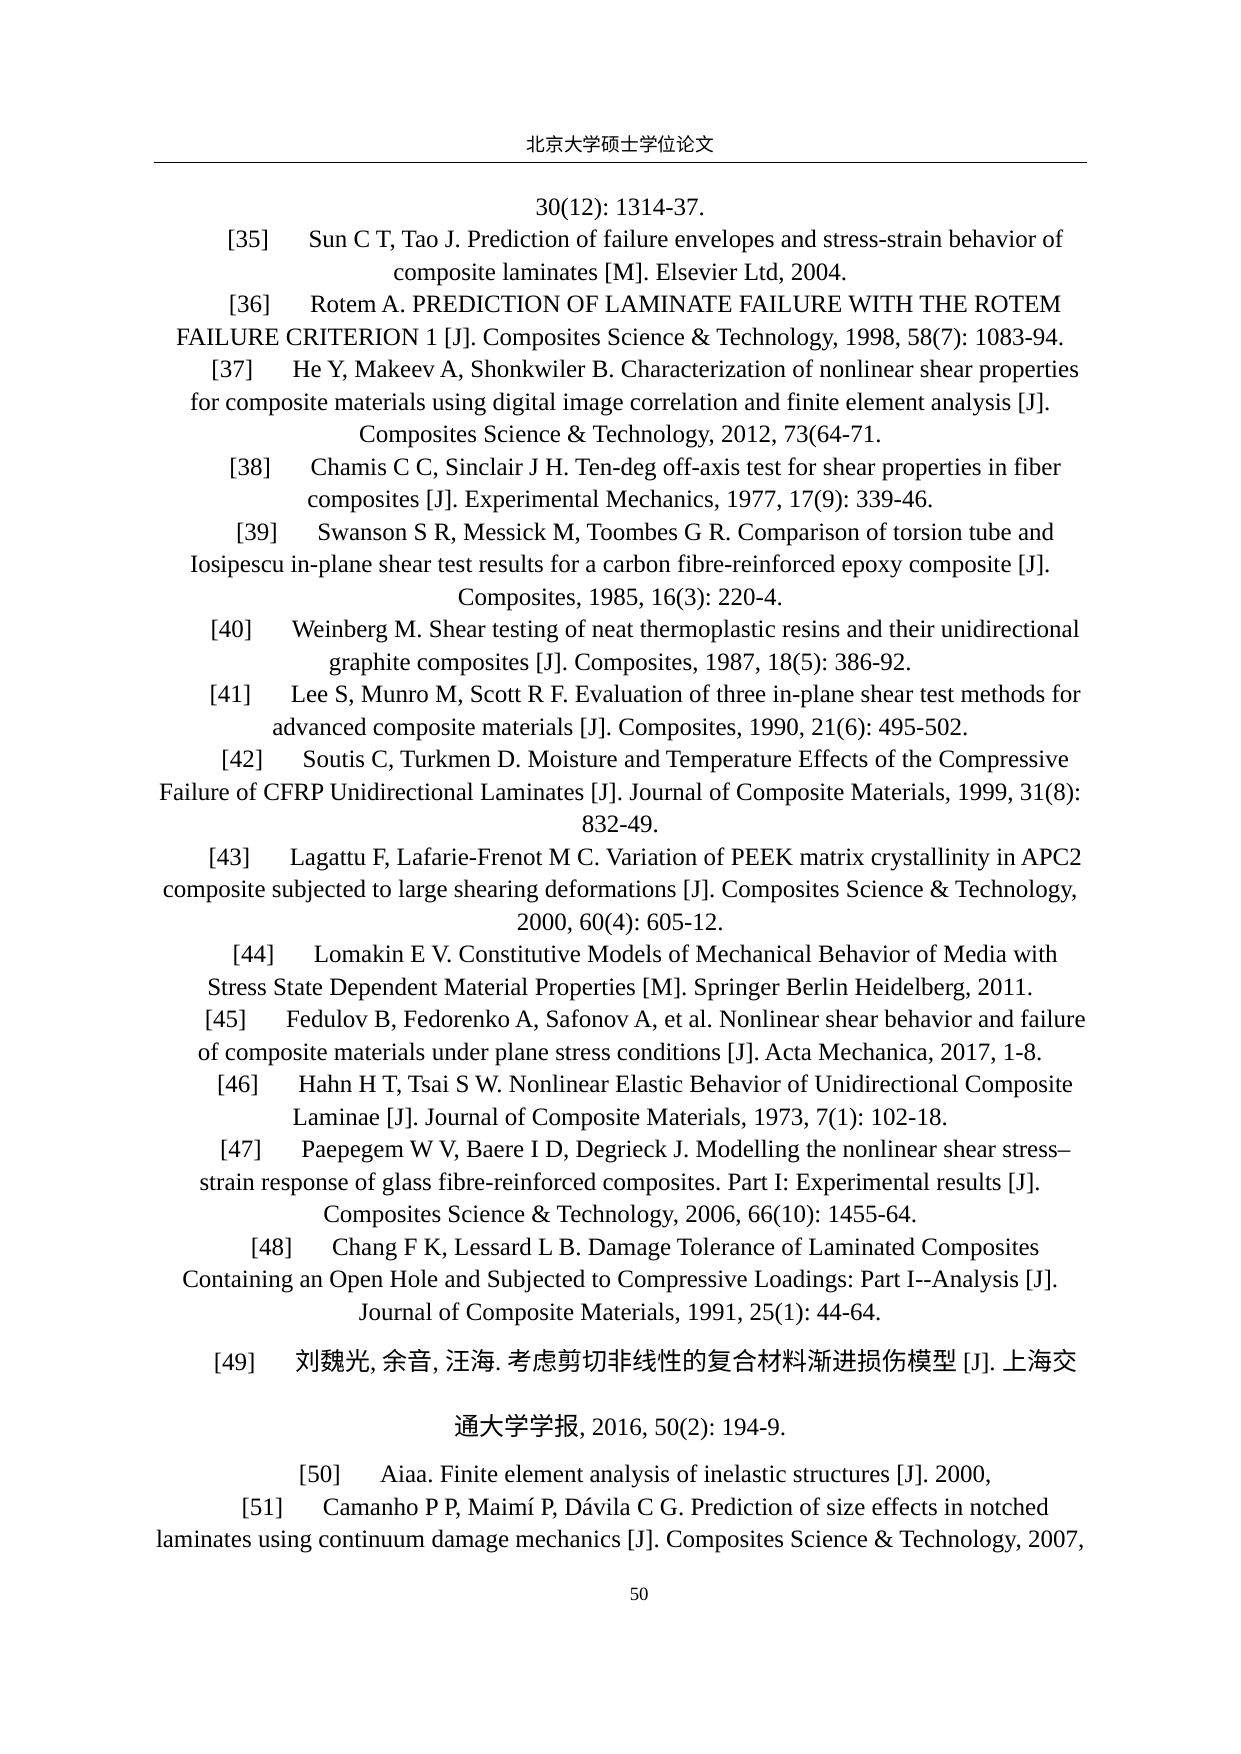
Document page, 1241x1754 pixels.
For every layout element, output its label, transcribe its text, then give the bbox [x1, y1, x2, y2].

text [47] Paepegem W V, Baere I D, Degrieck J. Modelling the nonlinear shear stress–strain response of glass fibre-reinforced composites. Part I: Experimental results [J]. Composites Science & Technology, 2006, 66(10): 1455-64. [153, 1132, 1087, 1230]
text [45] Fedulov B, Fedorenko A, Safonov A, et al. Nonlinear shear behavior and failure of composite materials under plane stress conditions [J]. Acta Mechanica, 2017, 1-8. [153, 1002, 1087, 1067]
text [49] 刘魏光, 余音, 汪海. 考虑剪切非线性的复合材料渐进损伤模型 [J]. 上海交通大学学报, 2016, 50(2): 194-9. [153, 1327, 1087, 1457]
text [38] Chamis C C, Sinclair J H. Ten-deg off-axis test for shear properties in fiber composites [J]. Experimental Mechanics, 1977, 17(9): 339-46. [153, 450, 1087, 515]
text [43] Lagattu F, Lafarie-Frenot M C. Variation of PEEK matrix crystallinity in APC2 composite subjected to large shearing deformations [J]. Composites Science & Technology, 2000, 60(4): 605-12. [153, 840, 1087, 937]
text [40] Weinberg M. Shear testing of neat thermoplastic resins and their unidirectional graphite composites [J]. Composites, 1987, 18(5): 386-92. [153, 612, 1087, 677]
text [39] Swanson S R, Messick M, Toombes G R. Comparison of torsion tube and Iosipescu in-plane shear test results for a carbon fibre-reinforced epoxy composite [J]. Composites, 1985, 16(3): 220-4. [153, 515, 1087, 612]
text [35] Sun C T, Tao J. Prediction of failure envelopes and stress-strain behavior of composite laminates [M]. Elsevier Ltd, 2004. [153, 222, 1087, 287]
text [153, 1490, 1087, 1555]
text [48] Chang F K, Lessard L B. Damage Tolerance of Laminated Composites Containing an Open Hole and Subjected to Compressive Loadings: Part I--Analysis [J]. Journal of Composite Materials, 1991, 25(1): 44-64. [153, 1230, 1087, 1327]
text [37] He Y, Makeev A, Shonkwiler B. Characterization of nonlinear shear properties for composite materials using digital image correlation and finite element analysis [J]. Composites Science & Technology, 2012, 73(64-71. [153, 352, 1087, 450]
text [153, 190, 1087, 222]
text [50] Aiaa. Finite element analysis of inelastic structures [J]. 2000, [153, 1457, 1087, 1490]
text [36] Rotem A. PREDICTION OF LAMINATE FAILURE WITH THE ROTEM FAILURE CRITERION 1 [J]. Composites Science & Technology, 1998, 58(7): 1083-94. [153, 287, 1087, 352]
text [41] Lee S, Munro M, Scott R F. Evaluation of three in-plane shear test methods for advanced composite materials [J]. Composites, 1990, 21(6): 495-502. [153, 677, 1087, 742]
text [42] Soutis C, Turkmen D. Moisture and Temperature Effects of the Compressive Failure of CFRP Unidirectional Laminates [J]. Journal of Composite Materials, 1999, 31(8): 832-49. [153, 742, 1087, 840]
text [46] Hahn H T, Tsai S W. Nonlinear Elastic Behavior of Unidirectional Composite Laminae [J]. Journal of Composite Materials, 1973, 7(1): 102-18. [153, 1067, 1087, 1132]
text [44] Lomakin E V. Constitutive Models of Mechanical Behavior of Media with Stress State Dependent Material Properties [M]. Springer Berlin Heidelberg, 2011. [153, 937, 1087, 1002]
